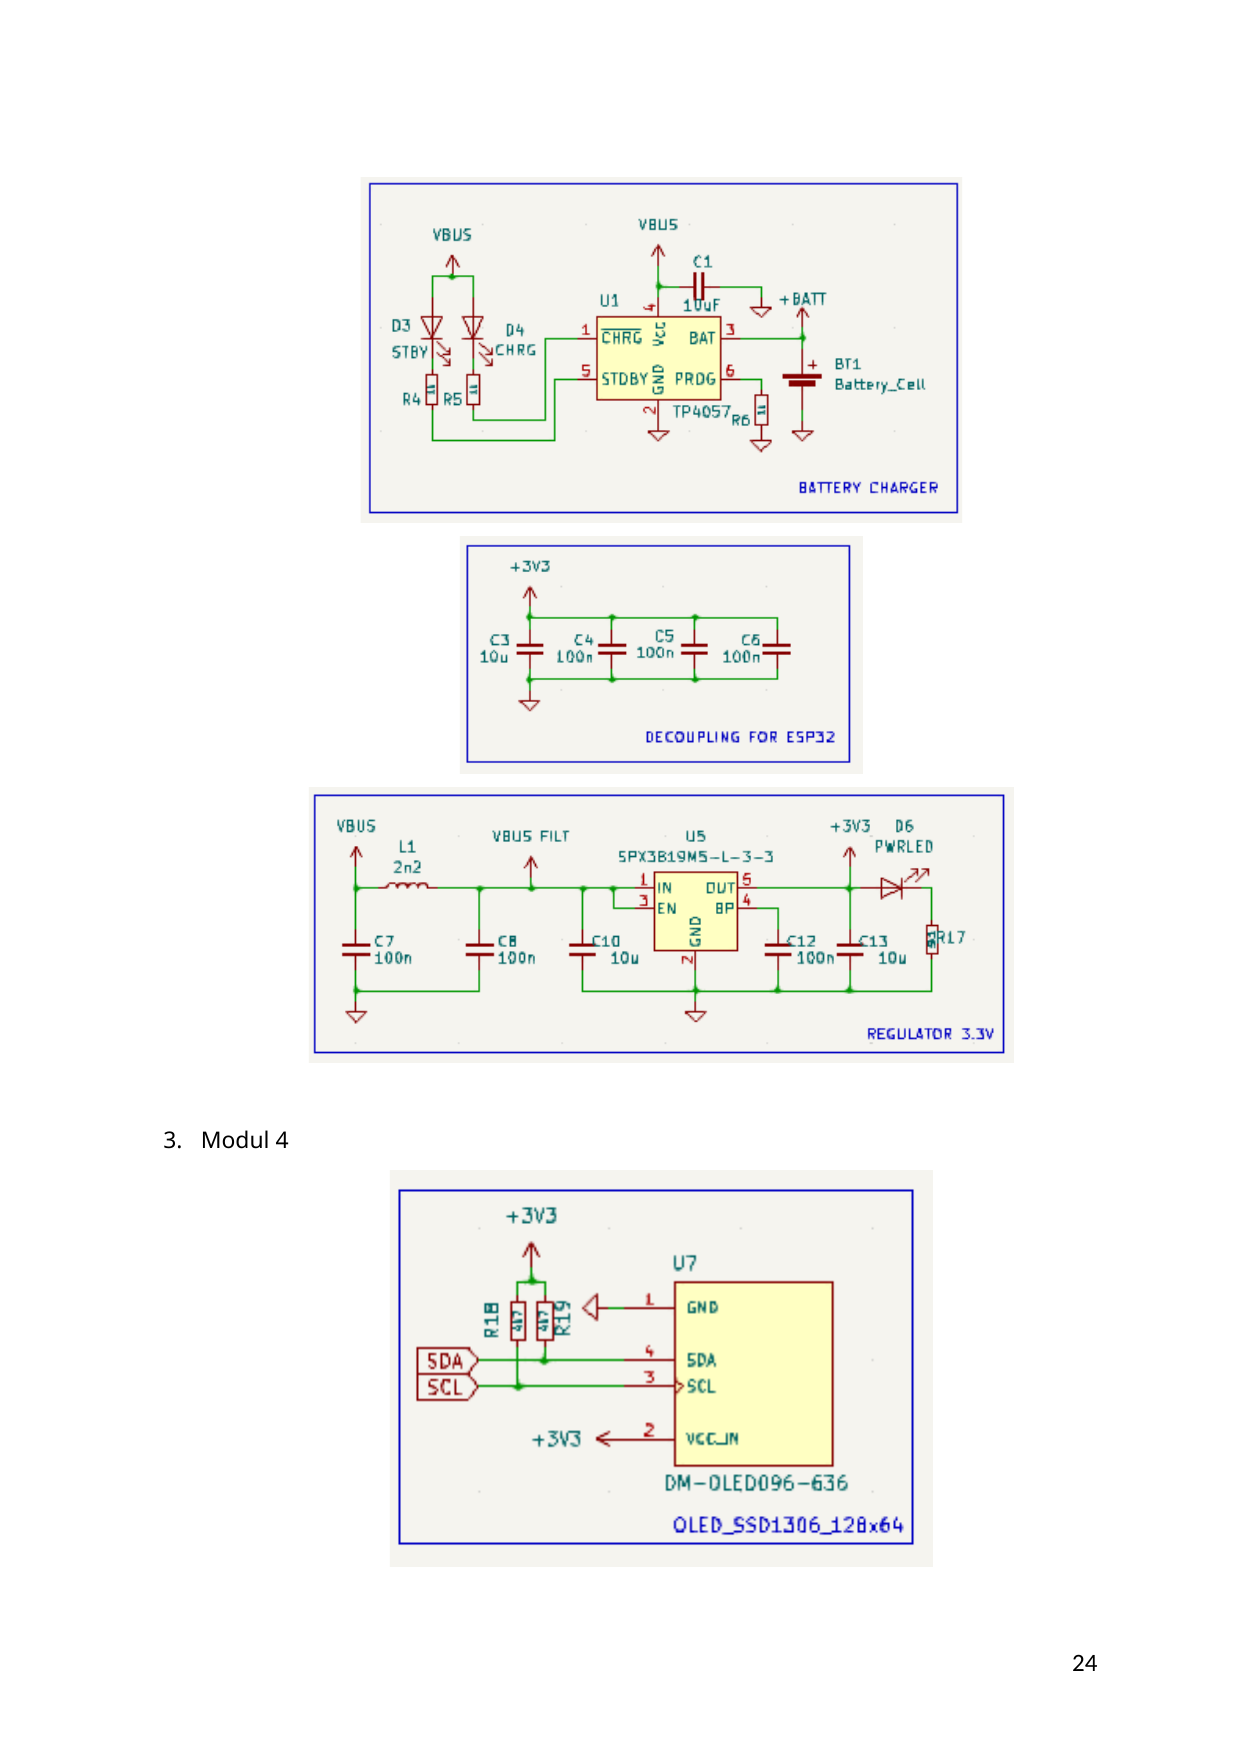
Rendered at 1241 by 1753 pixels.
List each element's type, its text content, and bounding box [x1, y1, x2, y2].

picture [360, 177, 963, 523]
picture [308, 787, 1014, 1063]
picture [459, 536, 863, 774]
list Modul 4 [163, 1124, 1122, 1155]
picture [389, 1170, 933, 1567]
